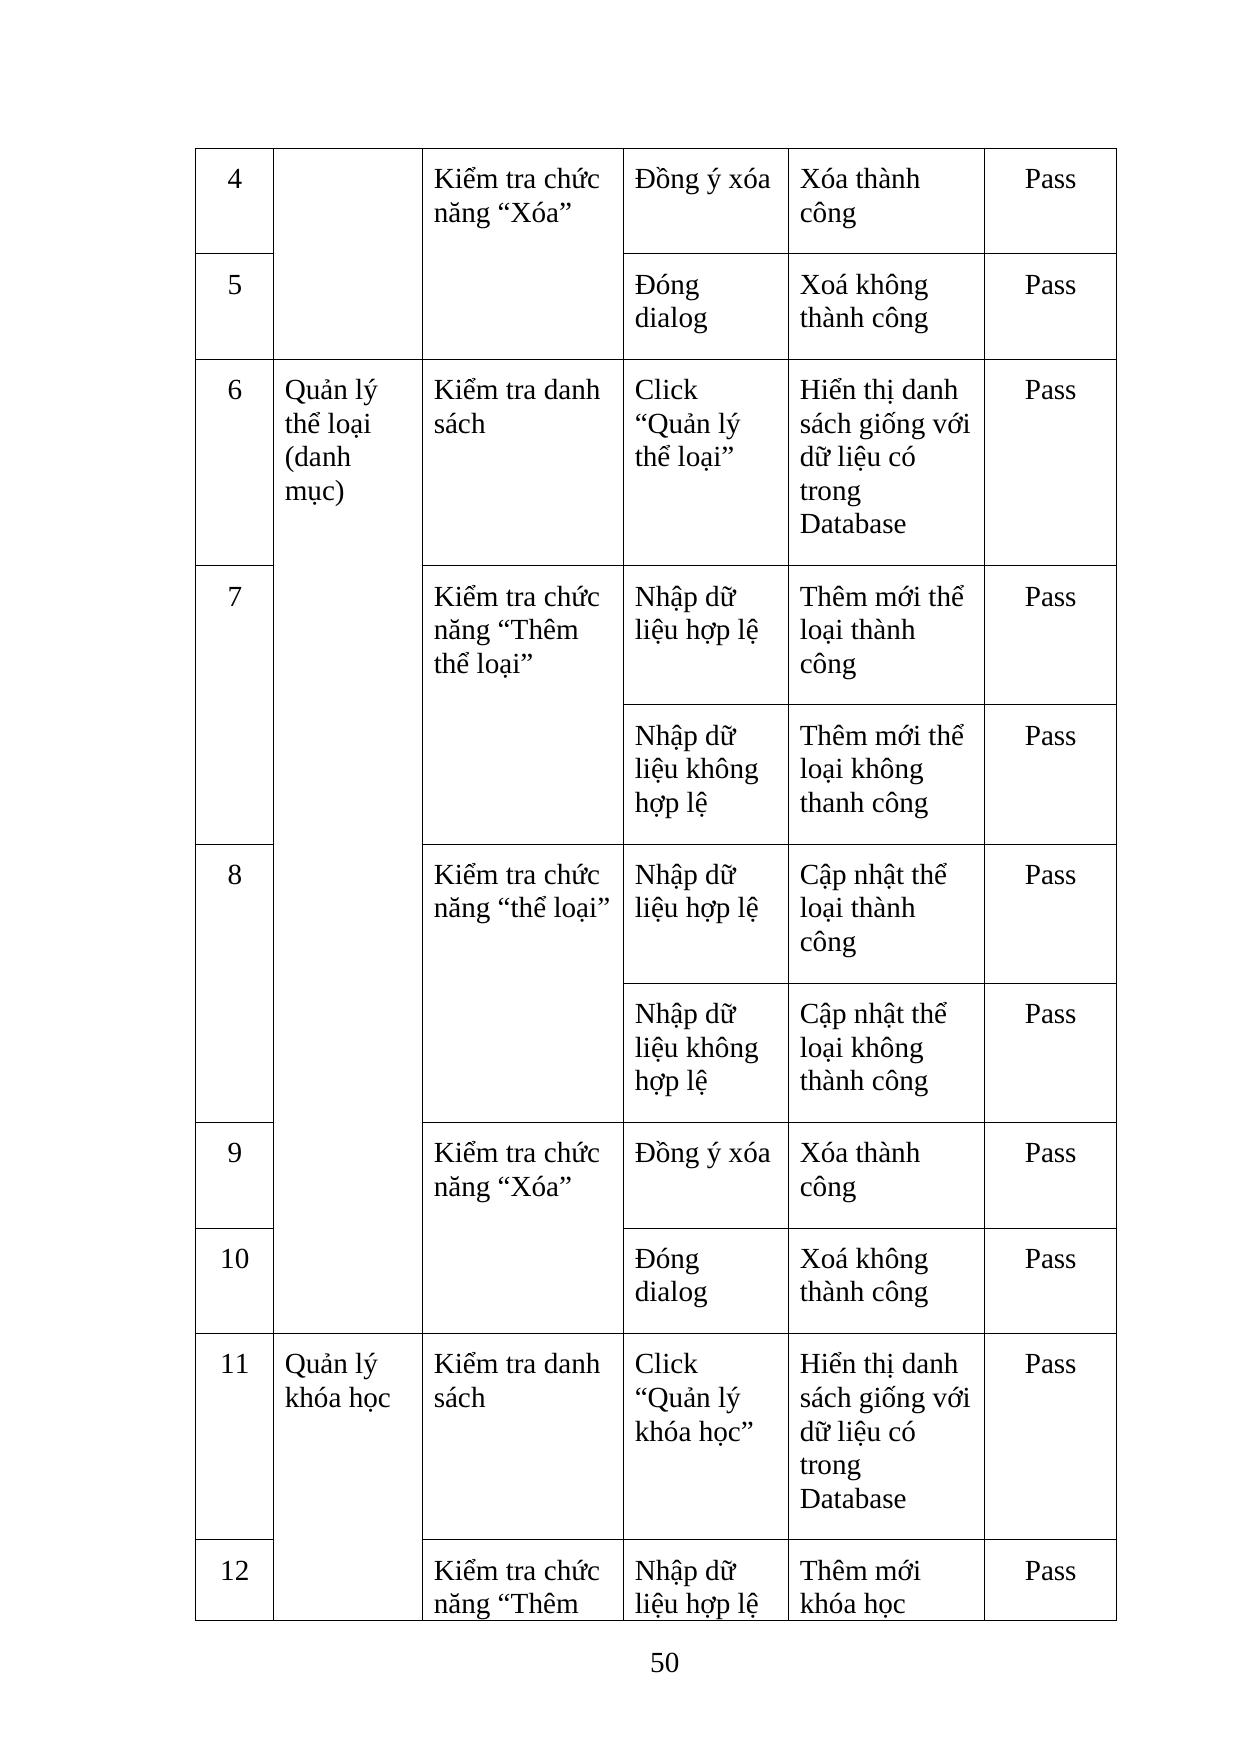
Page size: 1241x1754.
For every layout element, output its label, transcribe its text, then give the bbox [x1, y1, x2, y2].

table_cell Đóng dialog [624, 1229, 788, 1333]
table_cell Hiển thị danh sách giống với dữ liệu có trong Database [789, 360, 984, 565]
table_cell Nhập dữ liệu hợp lệ [624, 845, 788, 983]
table_cell Đồng ý xóa [624, 149, 788, 253]
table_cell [789, 1540, 984, 1620]
table_cell Kiểm tra chức năng “Xóa” [423, 149, 623, 359]
table_cell Xóa thành công [789, 1123, 984, 1227]
table_cell 7 [196, 566, 273, 843]
table_cell 12 [196, 1540, 273, 1620]
table_cell 8 [196, 845, 273, 1122]
table_cell Kiểm tra danh sách [423, 360, 623, 565]
table_cell Đồng ý xóa [624, 1123, 788, 1227]
table_cell Pass [985, 1334, 1116, 1539]
table_cell Click “Quản lý thể loại” [624, 360, 788, 565]
table_cell Quản lý khóa học [274, 1334, 422, 1620]
table_cell Kiểm tra danh sách [423, 1334, 623, 1539]
table_cell Pass [985, 254, 1116, 359]
table_cell Pass [985, 1229, 1116, 1333]
table_cell 5 [196, 254, 273, 359]
table_cell 11 [196, 1334, 273, 1539]
table_cell Pass [985, 984, 1116, 1122]
table_cell Nhập dữ liệu không hợp lệ [624, 984, 788, 1122]
table_cell Cập nhật thể loại không thành công [789, 984, 984, 1122]
table_cell Thêm mới thể loại thành công [789, 566, 984, 704]
table_cell 10 [196, 1229, 273, 1333]
table_cell Xoá không thành công [789, 1229, 984, 1333]
table_cell Nhập dữ liệu hợp lệ [624, 1540, 788, 1620]
table_cell Nhập dữ liệu hợp lệ [624, 566, 788, 704]
table_cell Thêm mới thể loại không thanh công [789, 705, 984, 843]
table_cell Kiểm tra chức năng “Xóa” [423, 1123, 623, 1333]
table_cell Pass [985, 566, 1116, 704]
table_cell Cập nhật thể loại thành công [789, 845, 984, 983]
table_cell Pass [985, 360, 1116, 565]
table_cell Hiển thị danh sách giống với dữ liệu có trong Database [789, 1334, 984, 1539]
table_cell 4 [196, 149, 273, 253]
table_cell Pass [985, 1123, 1116, 1227]
table_cell Pass [985, 705, 1116, 843]
table_cell Xoá không thành công [789, 254, 984, 359]
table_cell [423, 1540, 623, 1620]
table_cell Đóng dialog [624, 254, 788, 359]
table_cell Kiểm tra chức năng “thể loại” [423, 845, 623, 1122]
table_cell Click “Quản lý khóa học” [624, 1334, 788, 1539]
table_cell Pass [985, 149, 1116, 253]
table_cell 9 [196, 1123, 273, 1227]
table_cell Xóa thành công [789, 149, 984, 253]
table_cell Pass [985, 1540, 1116, 1620]
table_cell Nhập dữ liệu không hợp lệ [624, 705, 788, 843]
table_cell Quản lý thể loại (danh mục) [274, 360, 422, 1333]
table_cell Pass [985, 845, 1116, 983]
table_cell Kiểm tra chức năng “Thêm thể loại” [423, 566, 623, 843]
table_cell 6 [196, 360, 273, 565]
